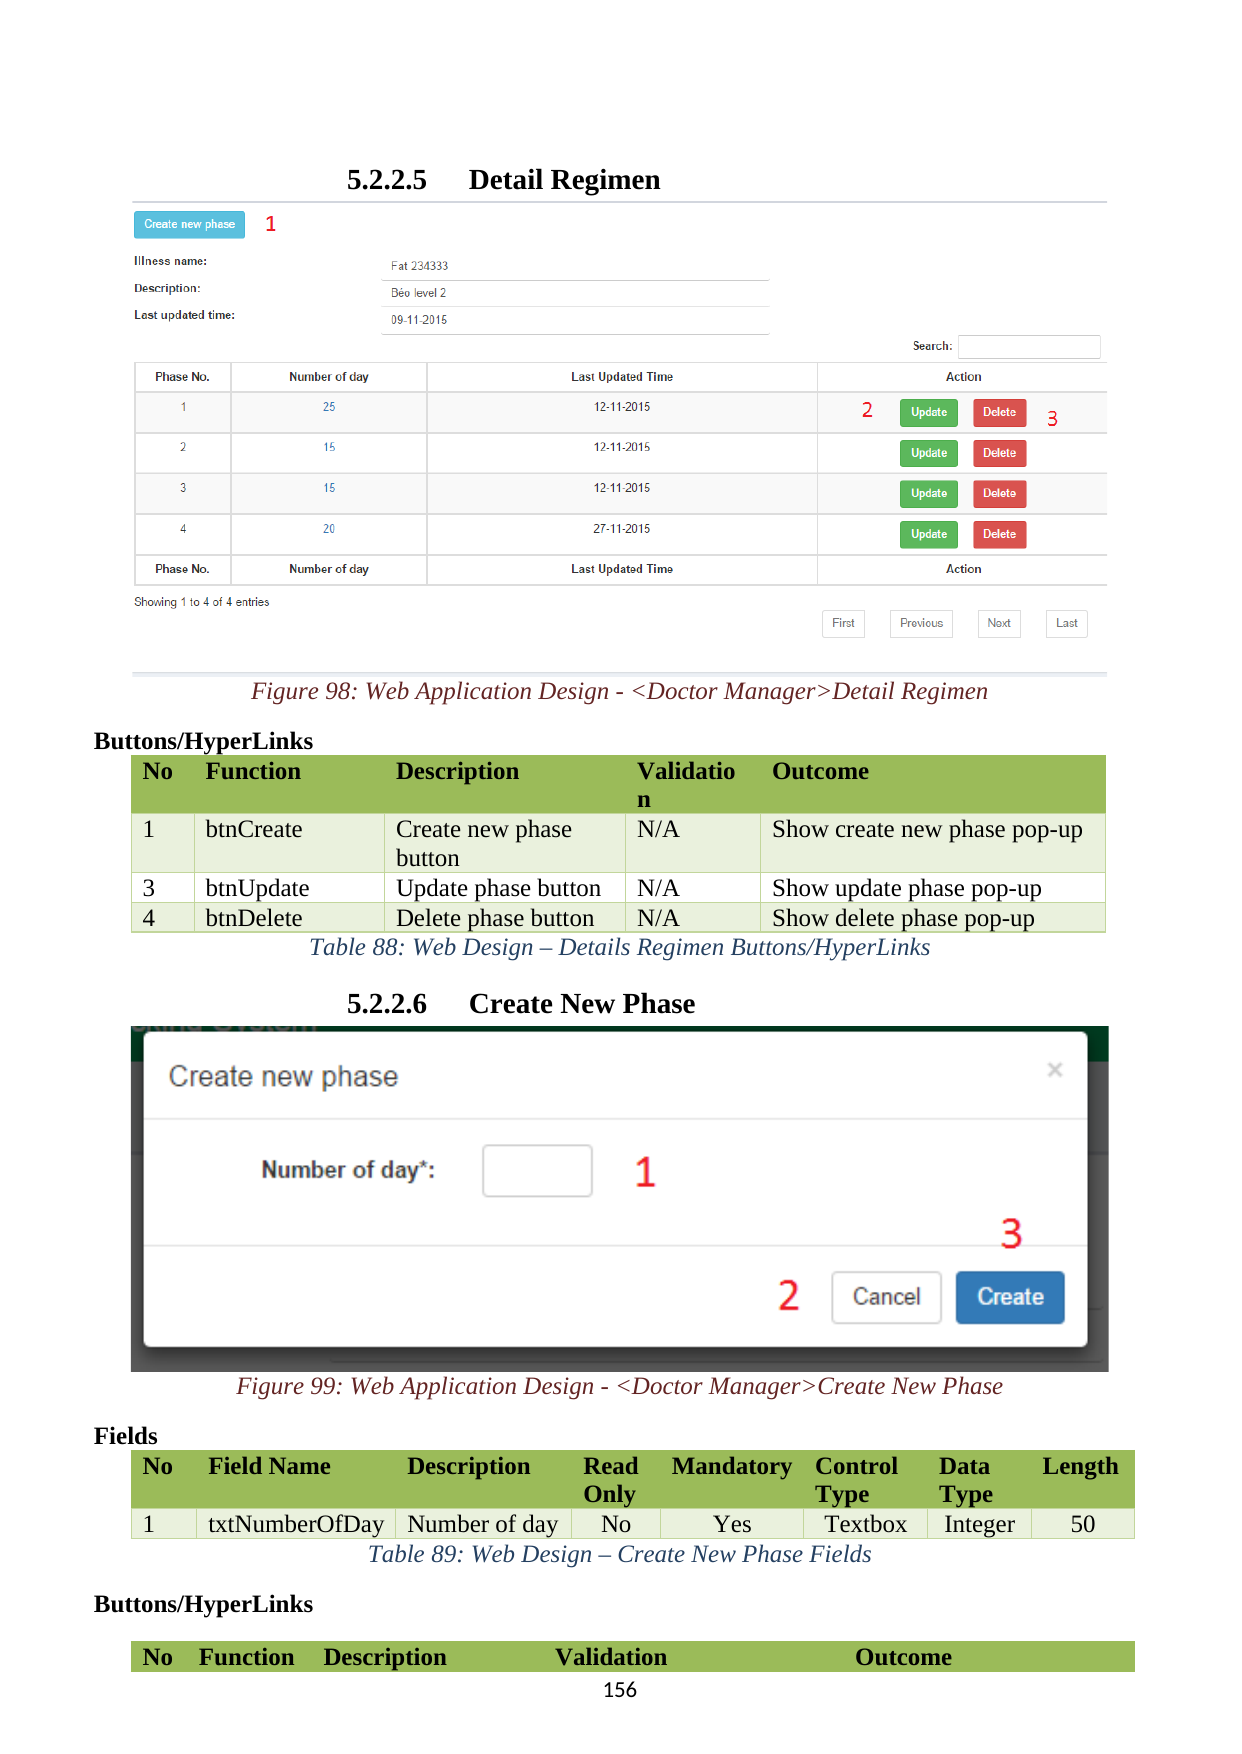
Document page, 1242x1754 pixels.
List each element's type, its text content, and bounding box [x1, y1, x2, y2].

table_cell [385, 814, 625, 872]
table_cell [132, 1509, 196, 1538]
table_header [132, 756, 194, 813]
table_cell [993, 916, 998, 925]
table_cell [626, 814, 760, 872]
picture [132, 201, 1108, 677]
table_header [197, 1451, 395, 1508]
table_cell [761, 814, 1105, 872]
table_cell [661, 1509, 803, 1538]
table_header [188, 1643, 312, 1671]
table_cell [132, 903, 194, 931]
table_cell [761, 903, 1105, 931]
text Figure 99: Web Application Design - <Doctor Manager>Create New Phase [94, 1371, 1146, 1400]
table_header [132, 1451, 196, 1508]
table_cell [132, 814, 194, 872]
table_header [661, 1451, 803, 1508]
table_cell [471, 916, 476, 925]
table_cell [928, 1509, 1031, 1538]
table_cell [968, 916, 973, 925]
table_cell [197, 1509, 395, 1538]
text Fields [94, 1421, 1146, 1450]
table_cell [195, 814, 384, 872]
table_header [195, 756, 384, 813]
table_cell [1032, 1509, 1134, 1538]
text Figure 98: Web Application Design - <Doctor Manager>Detail Regimen [94, 676, 1146, 705]
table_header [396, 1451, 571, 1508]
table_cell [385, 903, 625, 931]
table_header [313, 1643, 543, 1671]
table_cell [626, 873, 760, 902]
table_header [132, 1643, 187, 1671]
subtitle Detail Regimen [347, 162, 1146, 196]
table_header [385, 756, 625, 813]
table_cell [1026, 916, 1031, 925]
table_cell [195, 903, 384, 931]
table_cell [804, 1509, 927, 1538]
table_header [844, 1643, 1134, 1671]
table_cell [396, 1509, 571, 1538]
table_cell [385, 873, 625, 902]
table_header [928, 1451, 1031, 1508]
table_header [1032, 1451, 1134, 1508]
text Buttons/HyperLinks [94, 726, 1146, 755]
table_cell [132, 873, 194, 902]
picture [130, 1026, 1109, 1372]
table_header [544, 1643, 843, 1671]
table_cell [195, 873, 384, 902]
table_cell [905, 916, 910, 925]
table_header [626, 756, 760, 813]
subtitle Create New Phase [347, 986, 1146, 1020]
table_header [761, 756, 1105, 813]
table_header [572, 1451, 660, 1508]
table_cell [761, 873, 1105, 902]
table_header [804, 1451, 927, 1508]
text Table 88: Web Design – Details Regimen Buttons/HyperLinks [94, 932, 1146, 961]
text Table 89: Web Design – Create New Phase Fields [94, 1539, 1146, 1568]
text Buttons/HyperLinks [94, 1589, 1146, 1617]
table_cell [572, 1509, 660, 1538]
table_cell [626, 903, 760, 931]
